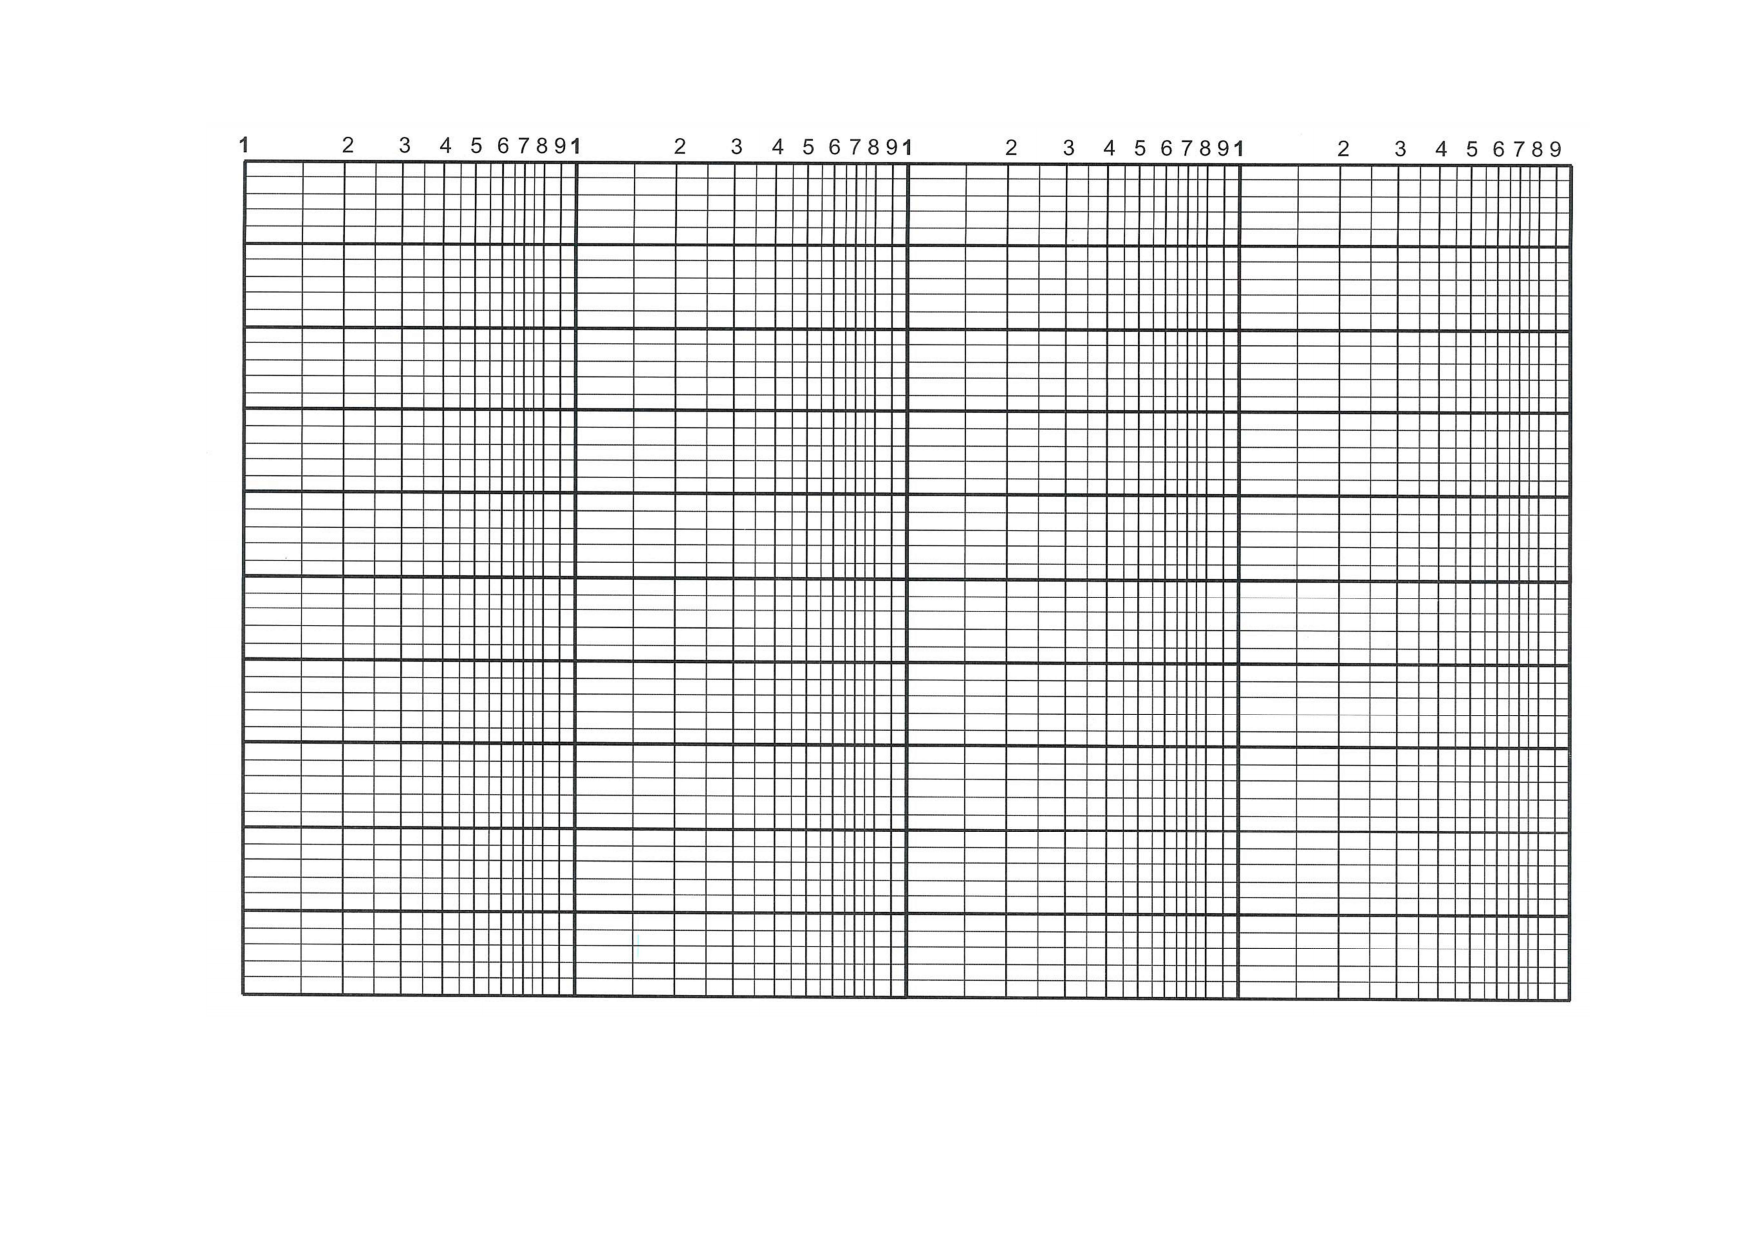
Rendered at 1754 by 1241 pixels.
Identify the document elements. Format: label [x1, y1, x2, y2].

picture [206, 122, 1590, 1017]
